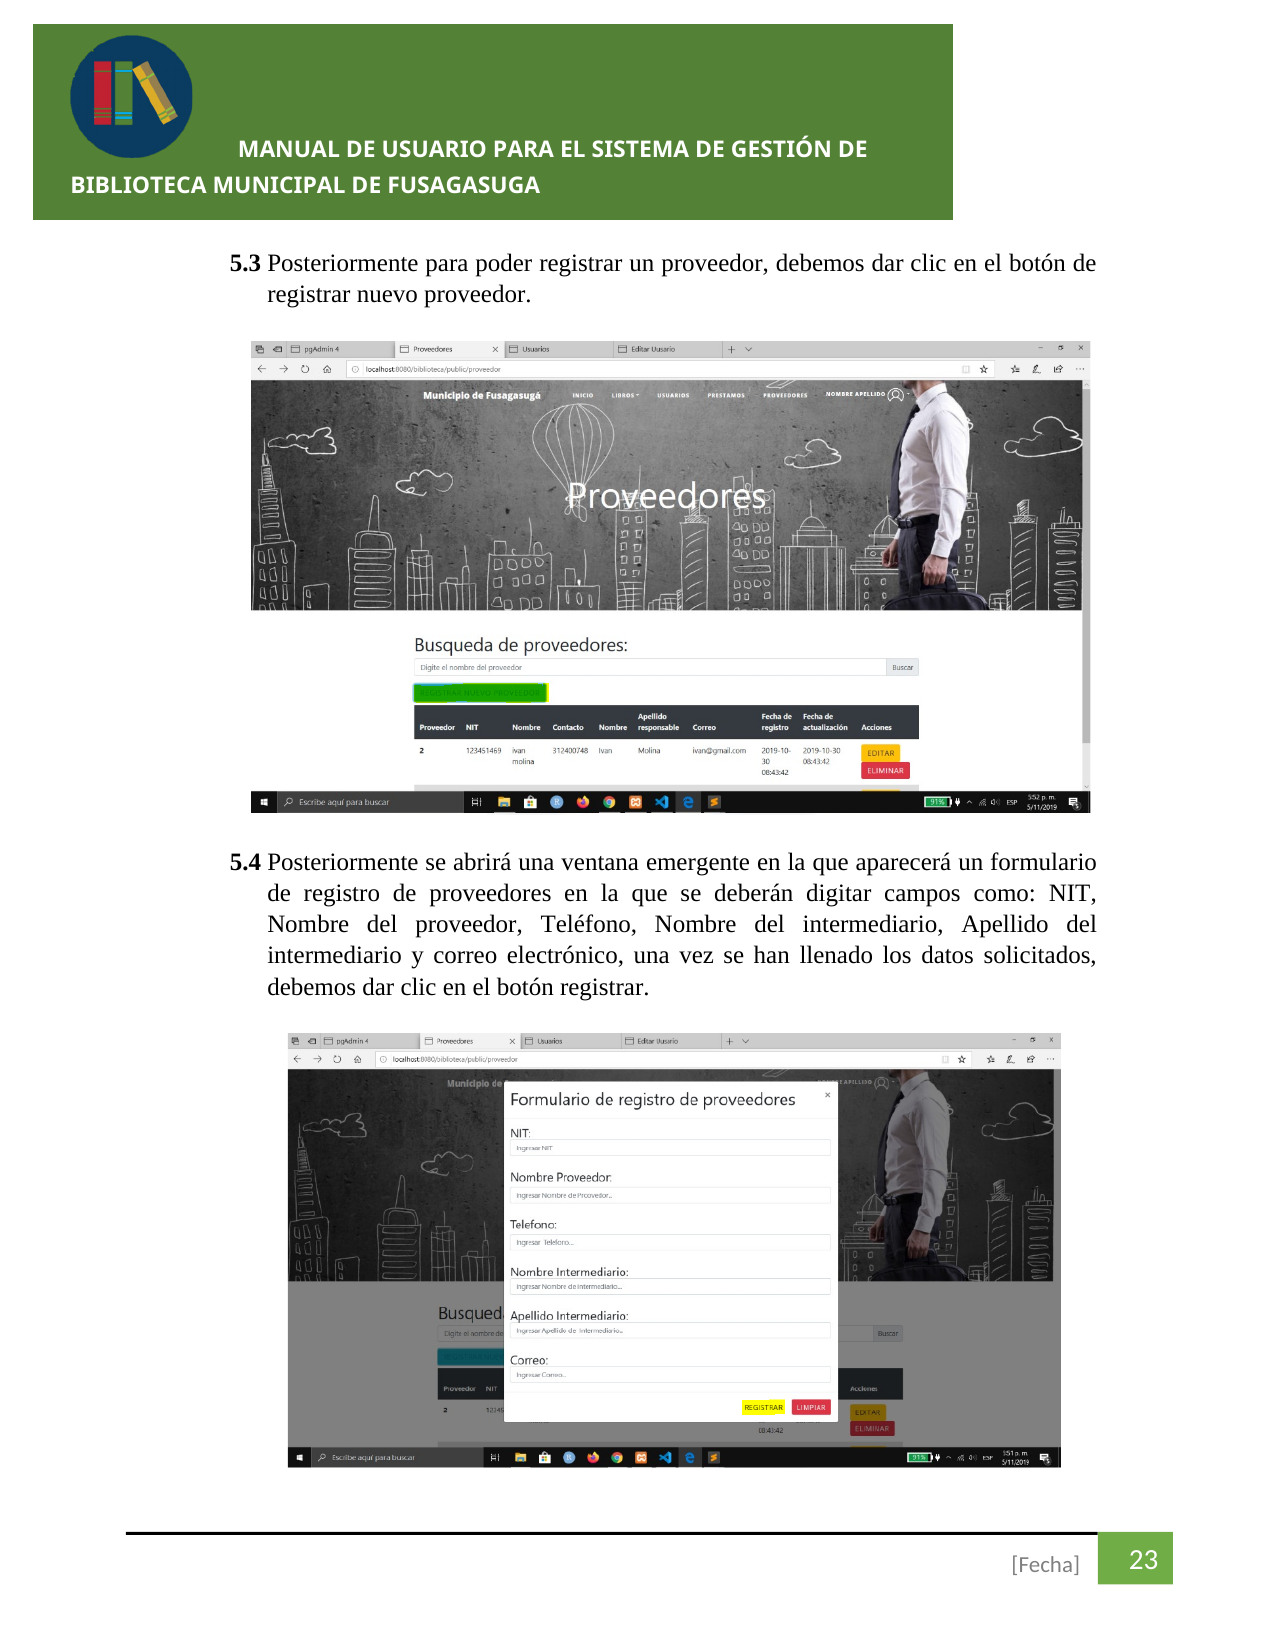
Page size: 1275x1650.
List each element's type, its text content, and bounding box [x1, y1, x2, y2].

picture [251, 341, 1091, 815]
list Posteriormente se abrirá una ventana emergente en la que aparecerá un formulario de registro de proveedores en la que se deberán digitar campos como: NIT, Nombre del proveedor, Teléfono, Nombre del intermediario, Apellido del intermediario y correo electrónico, una vez se han llenado los datos solicitados, debemos dar clic en el botón registrar. [229, 847, 1098, 1000]
picture [287, 1033, 1062, 1468]
list Posteriormente para poder registrar un proveedor, debemos dar clic en el botón de registrar nuevo proveedor. [229, 248, 1098, 308]
picture [70, 35, 193, 158]
